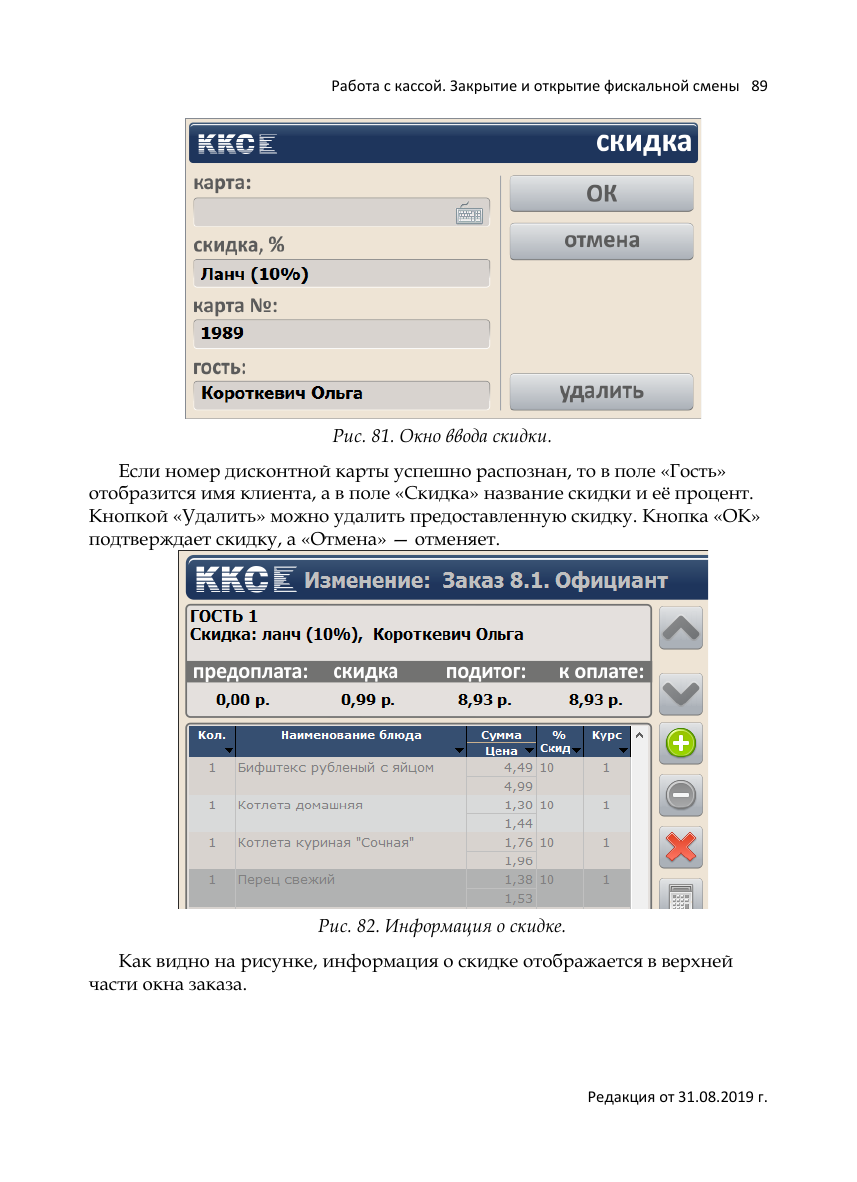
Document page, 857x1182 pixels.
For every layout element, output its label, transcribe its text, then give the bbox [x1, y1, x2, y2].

picture [185, 118, 702, 419]
text Как видно на рисунке, информация о скидке отображается в верхней части окна заказа. [89, 950, 768, 995]
text Рис. 82. Информация о скидке. [89, 915, 768, 938]
picture [178, 550, 709, 909]
text Рис. 81. Окно ввода скидки. [89, 425, 768, 447]
text Если номер дисконтной карты успешно распознан, то в поле «Гость» отобразится имя клиента, а в поле «Скидка» название скидки и её процент. Кнопкой «Удалить» можно удалить предоставленную скидку. Кнопка «ОК» подтверждает скидку, а «Отмена» — отменяет. [89, 460, 768, 550]
